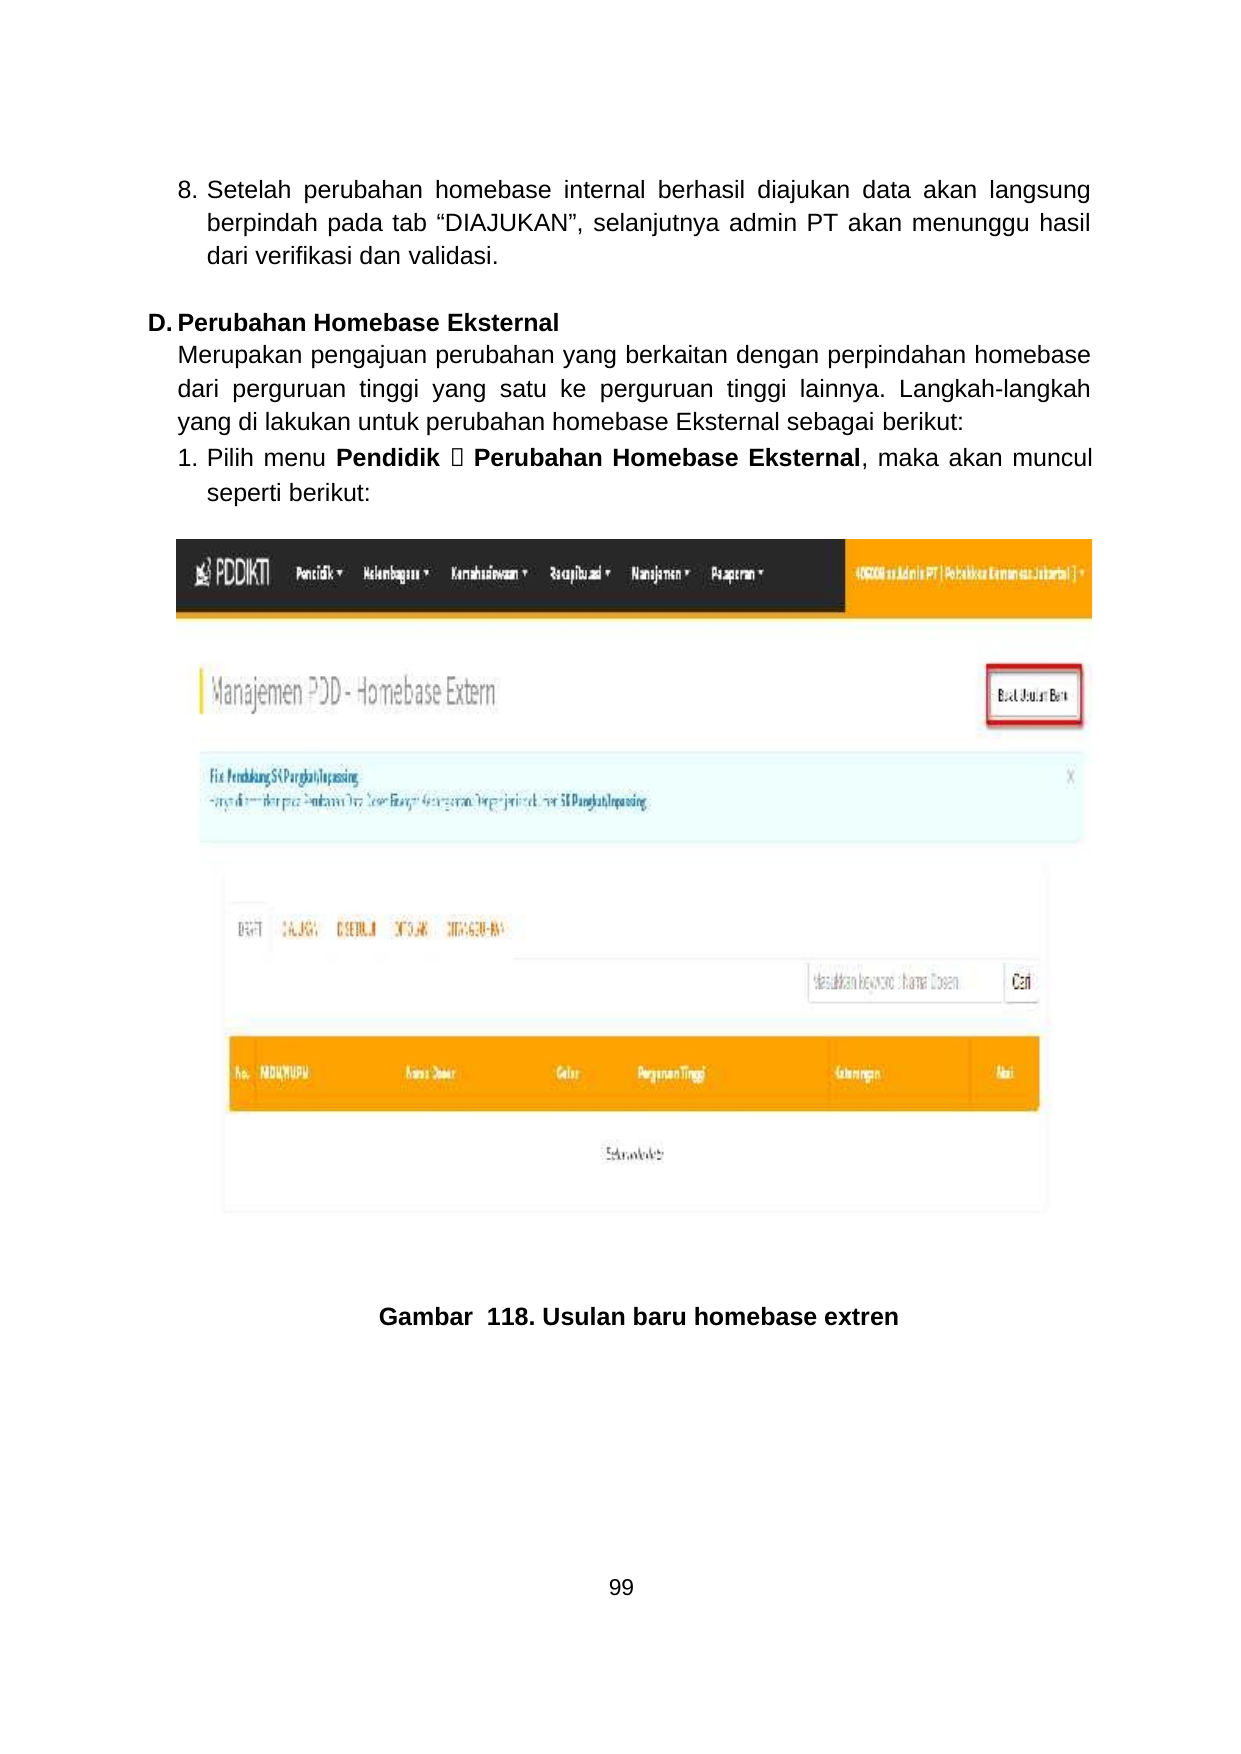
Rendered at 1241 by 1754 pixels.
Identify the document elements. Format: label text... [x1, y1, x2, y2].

subtitle Perubahan Homebase Eksternal [148, 307, 1105, 336]
picture [176, 539, 1093, 1268]
subtitle Gambar 118. Usulan baru homebase extren [378, 1302, 1105, 1331]
text Merupakan pengajuan perubahan yang berkaitan dengan perpindahan homebase dari perguruan tinggi yang satu ke perguruan tinggi lainnya. Langkah-langkah yang di lakukan untuk perubahan homebase Eksternal sebagai berikut: [177, 341, 1093, 435]
list Setelah perubahan homebase internal berhasil diajukan data akan langsung berpindah pada tab “DIAJUKAN”, selanjutnya admin PT akan menunggu hasil dari verifikasi dan validasi. [177, 175, 1092, 270]
list Pilih menu Pendidik  Perubahan Homebase Eksternal, maka akan muncul seperti berikut: [177, 440, 1093, 507]
